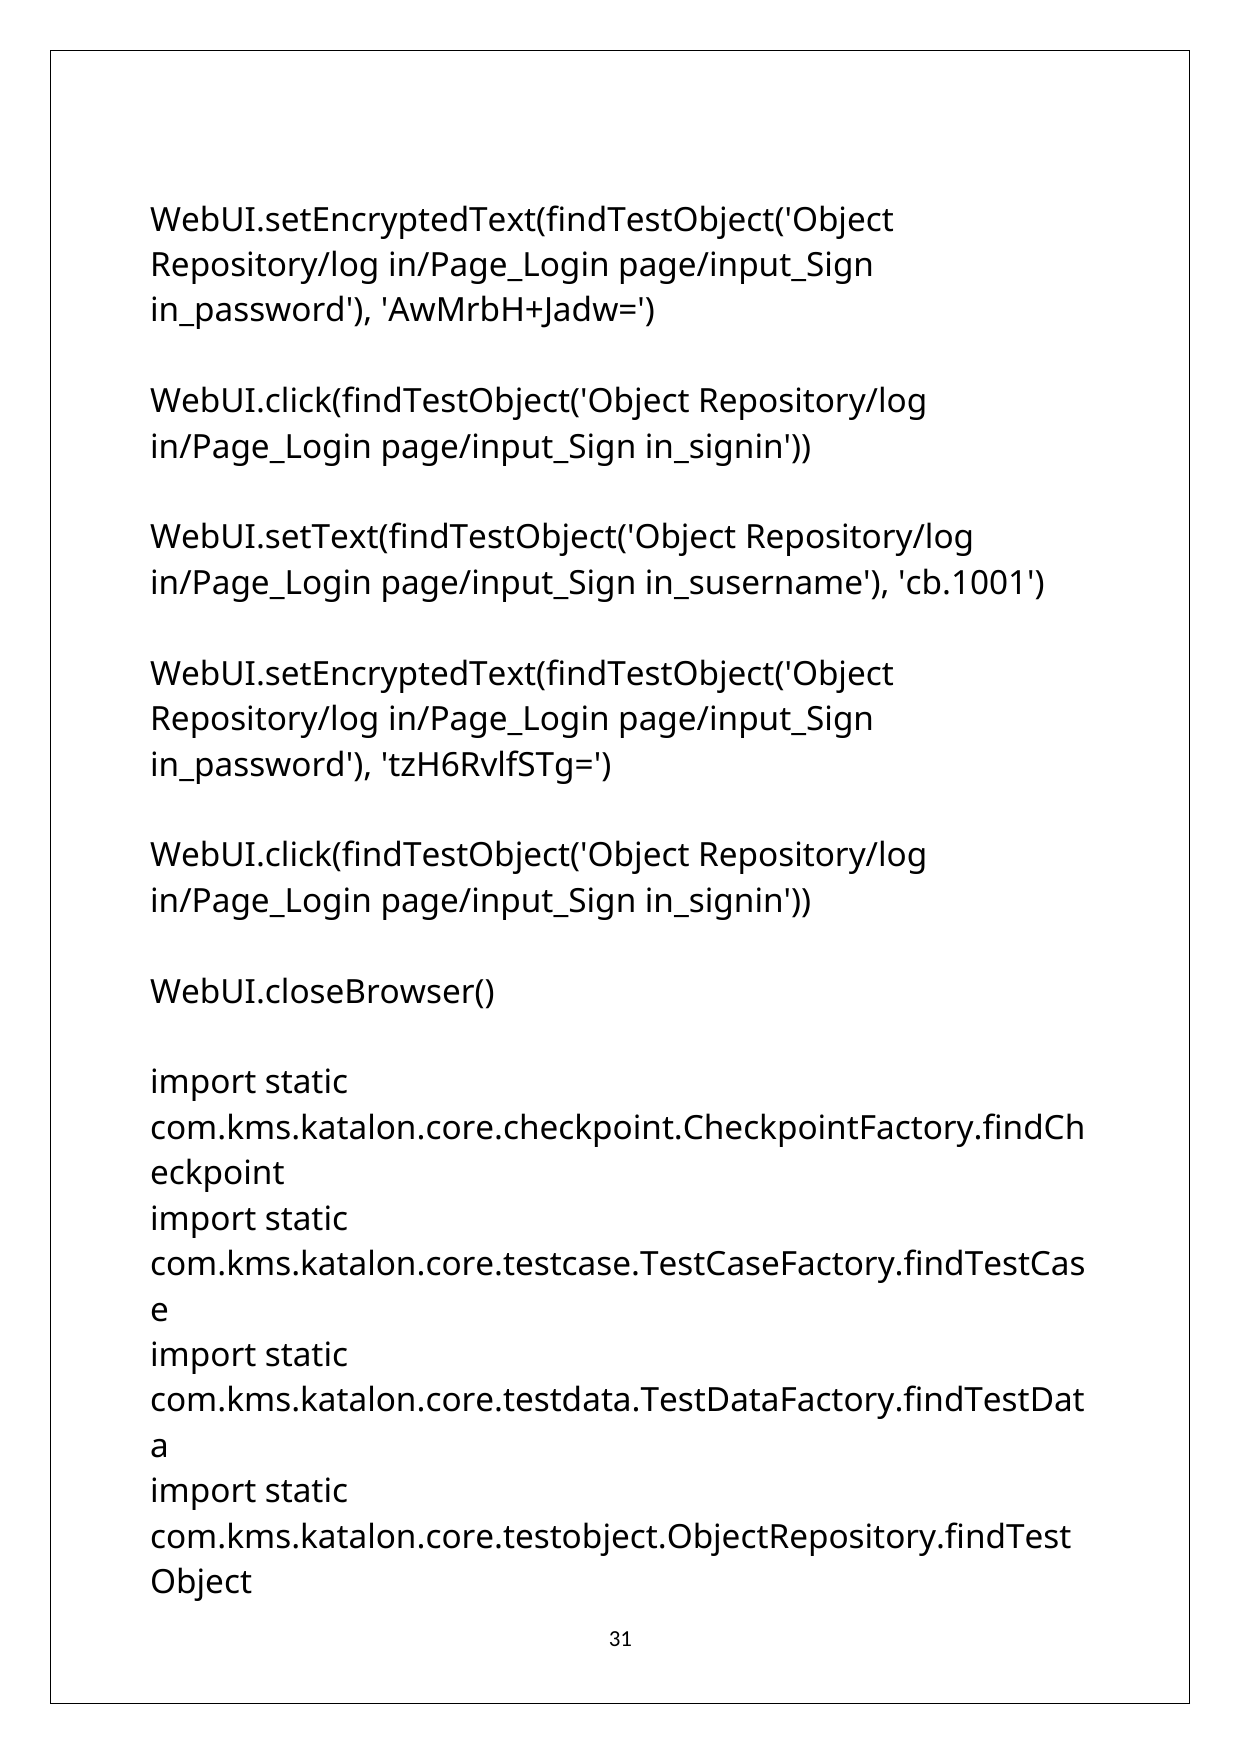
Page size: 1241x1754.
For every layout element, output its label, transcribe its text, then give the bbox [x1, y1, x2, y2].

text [150, 377, 1090, 468]
text WebUI.setEncryptedText(findTestObject('Object Repository/log in/Page_Login page/input_Sign in_password'), 'tzH6RvlfSTg=') [150, 649, 1090, 786]
text import static com.kms.katalon.core.testdata.TestDataFactory.findTestData [150, 1331, 1090, 1467]
text WebUI.closeBrowser() [150, 967, 1090, 1013]
text import static com.kms.katalon.core.checkpoint.CheckpointFactory.findCheckpoint [150, 1058, 1090, 1194]
text import static com.kms.katalon.core.testcase.TestCaseFactory.findTestCase [150, 1194, 1090, 1331]
text WebUI.setText(findTestObject('Object Repository/log in/Page_Login page/input_Sign in_susername'), 'cb.1001') [150, 513, 1090, 604]
text import static com.kms.katalon.core.testobject.ObjectRepository.findTestObject [150, 1467, 1090, 1603]
text WebUI.click(findTestObject('Object Repository/log in/Page_Login page/input_Sign in_signin')) [150, 831, 1090, 922]
text WebUI.setEncryptedText(findTestObject('Object Repository/log in/Page_Login page/input_Sign in_password'), 'AwMrbH+Jadw=') [150, 195, 1090, 332]
